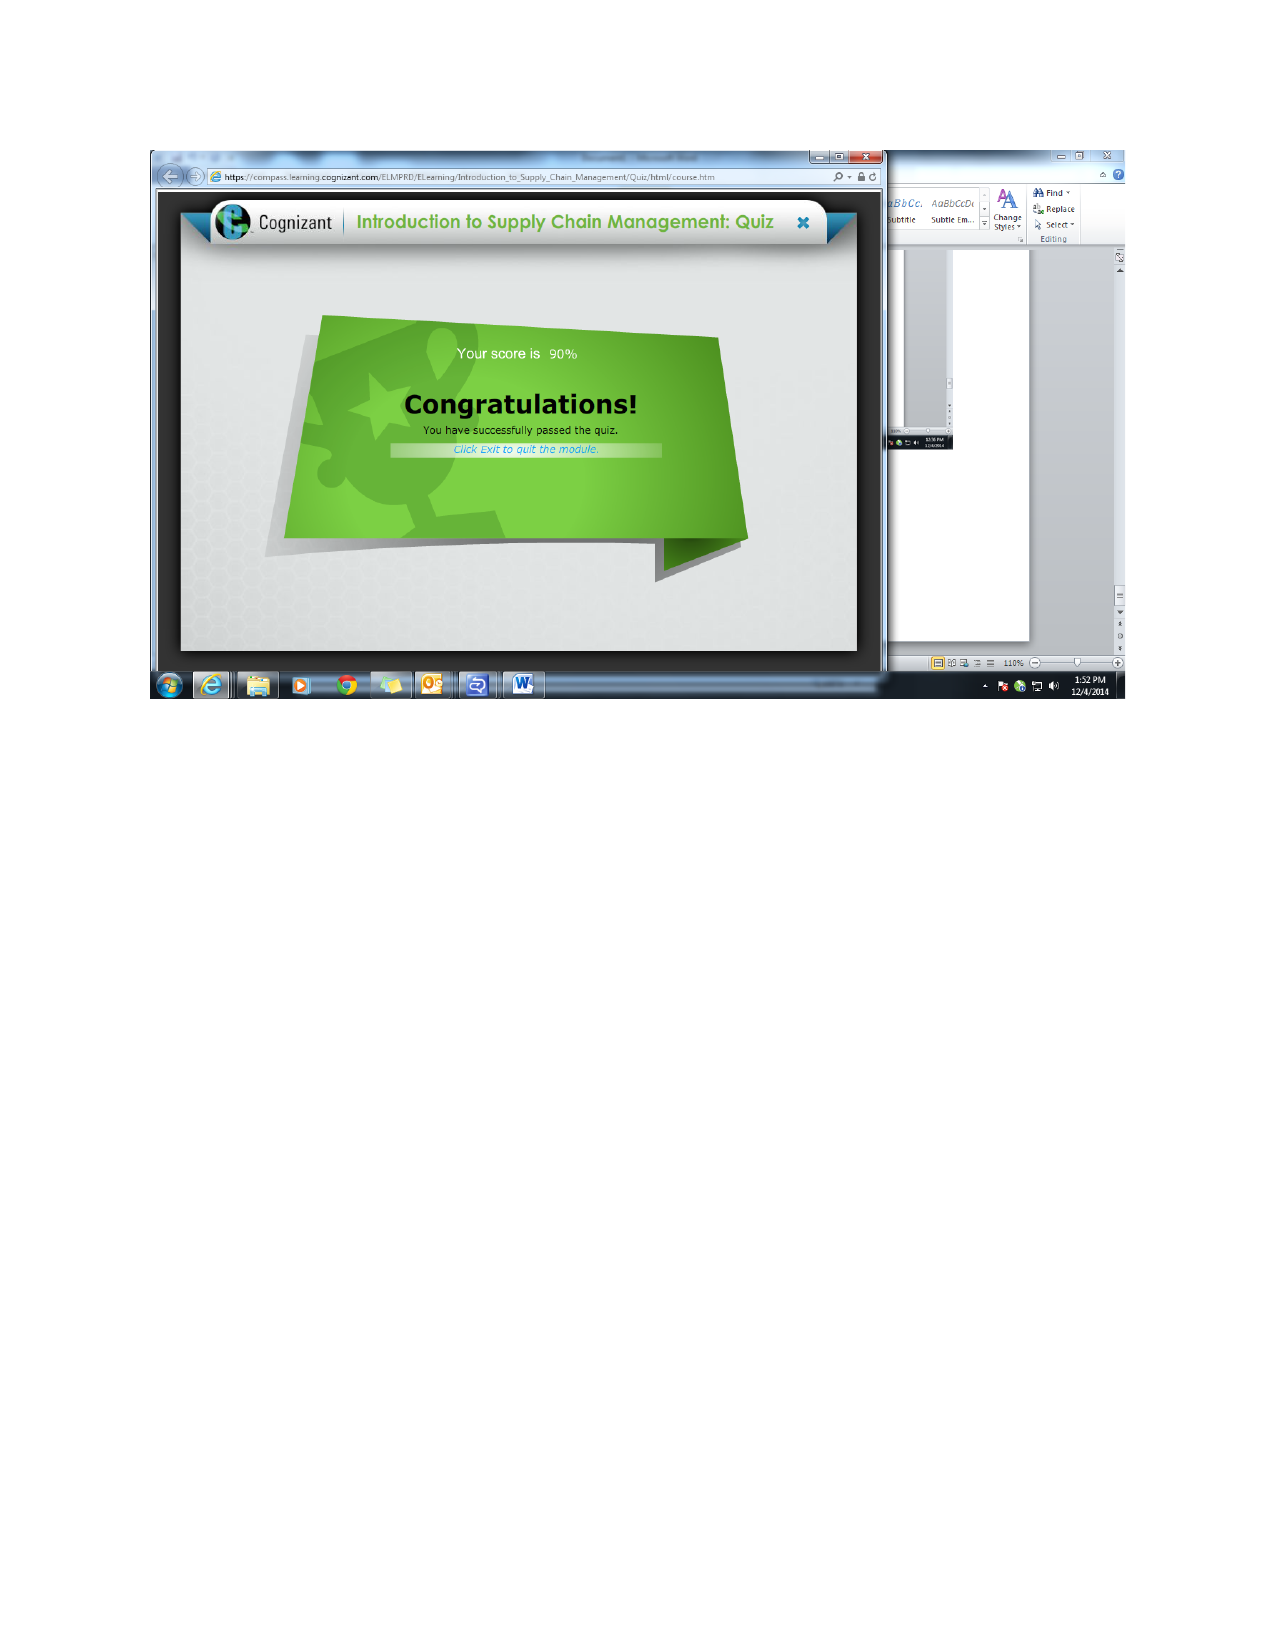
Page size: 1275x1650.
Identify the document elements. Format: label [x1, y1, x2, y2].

picture [150, 150, 1125, 699]
